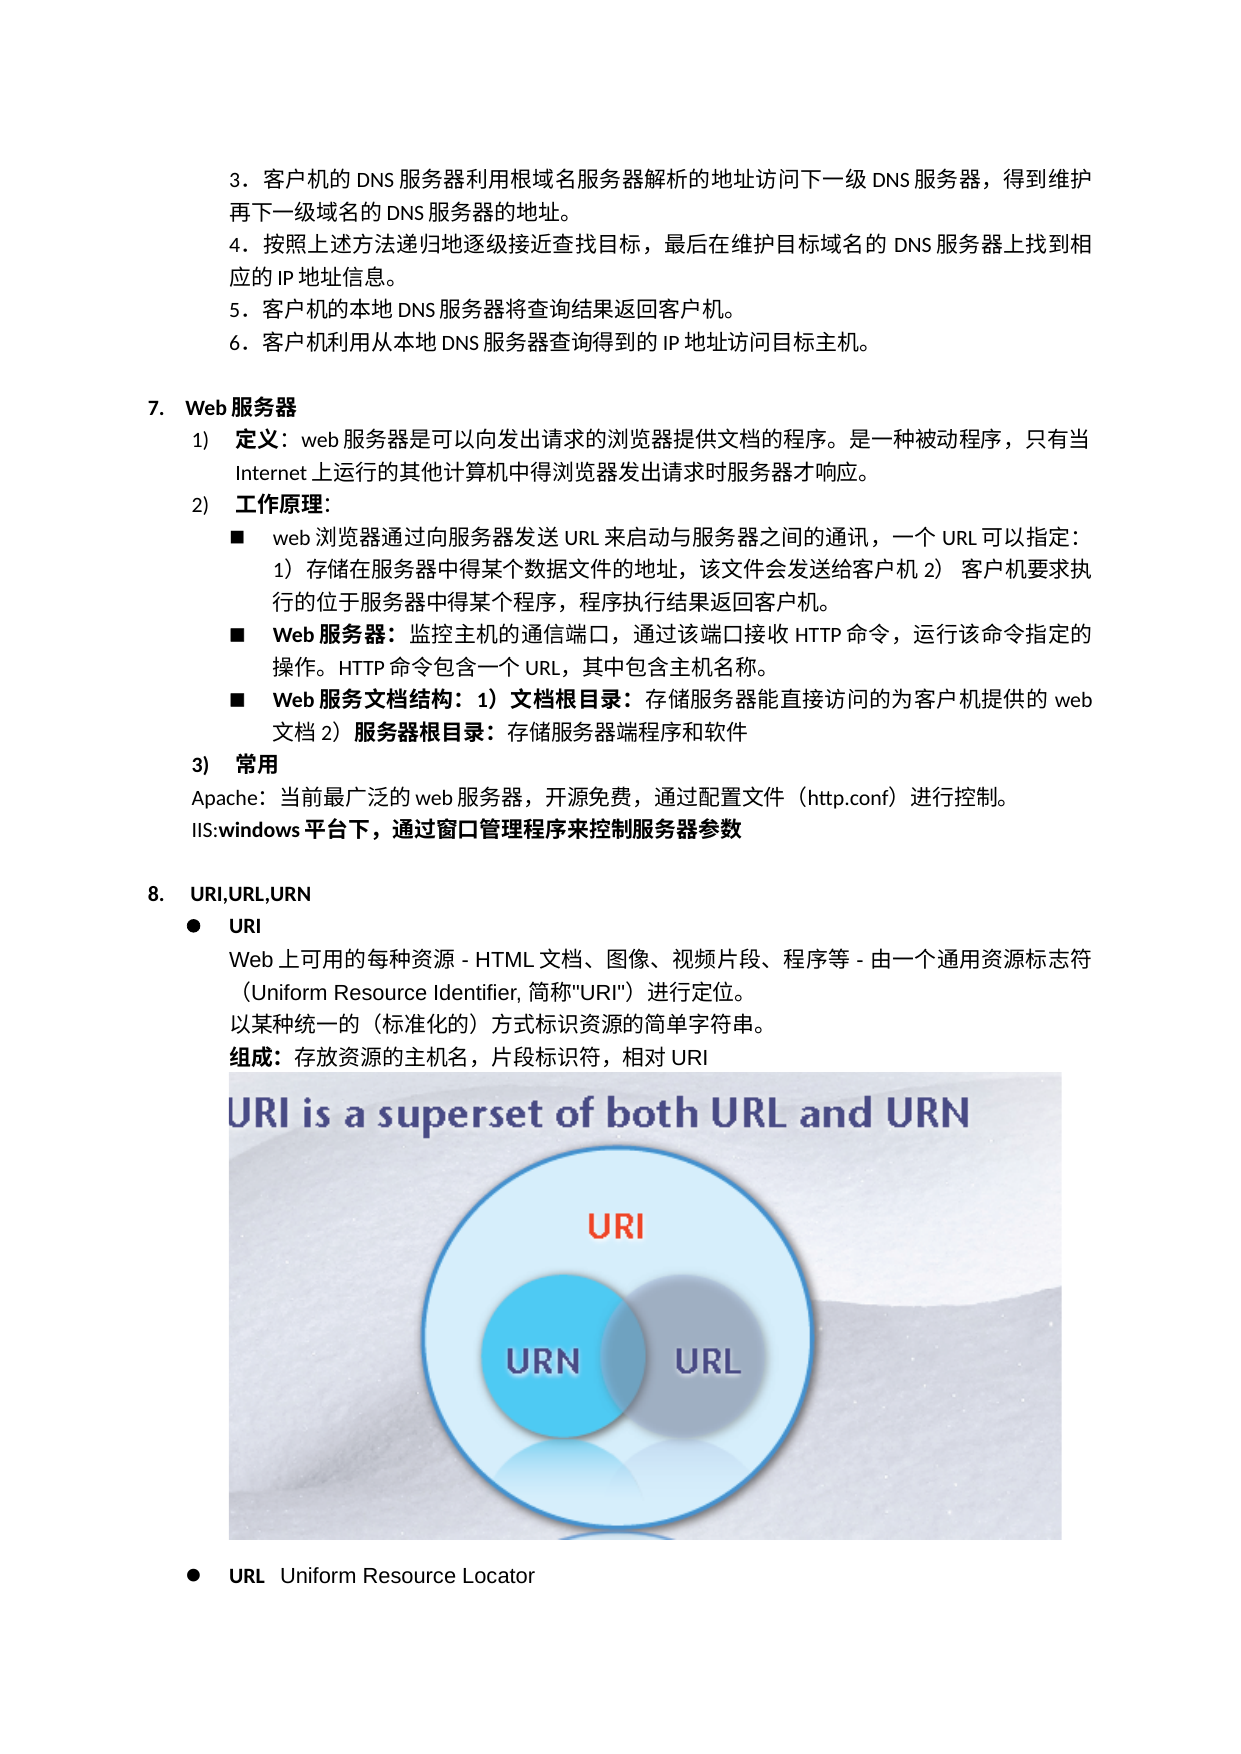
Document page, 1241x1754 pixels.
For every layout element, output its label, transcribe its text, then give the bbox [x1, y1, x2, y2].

picture [228, 1072, 1062, 1540]
text 组成：存放资源的主机名，片段标识符，相对URI [229, 1039, 1093, 1072]
list URL Uniform Resource Locator [185, 1559, 1093, 1592]
text 3．客户机的DNS服务器利用根域名服务器解析的地址访问下一级DNS服务器，得到维护再下一级域名的DNS服务器的地址。 [229, 162, 1093, 227]
text 4．按照上述方法递归地逐级接近查找目标，最后在维护目标域名的DNS服务器上找到相应的IP地址信息。 [229, 227, 1093, 292]
list URI [185, 909, 1093, 942]
list URI,URL,URN [148, 877, 1093, 909]
list Web服务器 [148, 389, 1093, 422]
list 定义：web服务器是可以向发出请求的浏览器提供文档的程序。是一种被动程序，只有当Internet上运行的其他计算机中得浏览器发出请求时服务器才响应。 [191, 422, 1093, 487]
list IIS:windows平台下，通过窗口管理程序来控制服务器参数 [148, 812, 1093, 844]
list Apache：当前最广泛的web服务器，开源免费，通过配置文件（http.conf）进行控制。 [148, 779, 1093, 812]
text 以某种统一的（标准化的）方式标识资源的简单字符串。 [229, 1007, 1093, 1039]
text 5．客户机的本地DNS服务器将查询结果返回客户机。 [229, 292, 1093, 324]
list web浏览器通过向服务器发送URL来启动与服务器之间的通讯，一个URL可以指定：1）存储在服务器中得某个数据文件的地址，该文件会发送给客户机 2） 客户机要求执行的位于服务器中得某个程序，程序执行结果返回客户机。 [229, 519, 1093, 617]
text 6．客户机利用从本地DNS服务器查询得到的IP地址访问目标主机。 [229, 324, 1093, 357]
list Web服务文档结构：1）文档根目录：存储服务器能直接访问的为客户机提供的web文档2）服务器根目录：存储服务器端程序和软件 [229, 682, 1093, 747]
list 工作原理： [191, 487, 1093, 519]
list Web服务器：监控主机的通信端口，通过该端口接收HTTP命令，运行该命令指定的操作。HTTP命令包含一个URL，其中包含主机名称。 [229, 617, 1093, 682]
list 常用 [191, 747, 1093, 779]
text Web上可用的每种资源 - HTML文档、图像、视频片段、程序等 - 由一个通用资源标志符（Uniform Resource Identifier, 简称"URI"）进行定位。 [229, 942, 1093, 1007]
